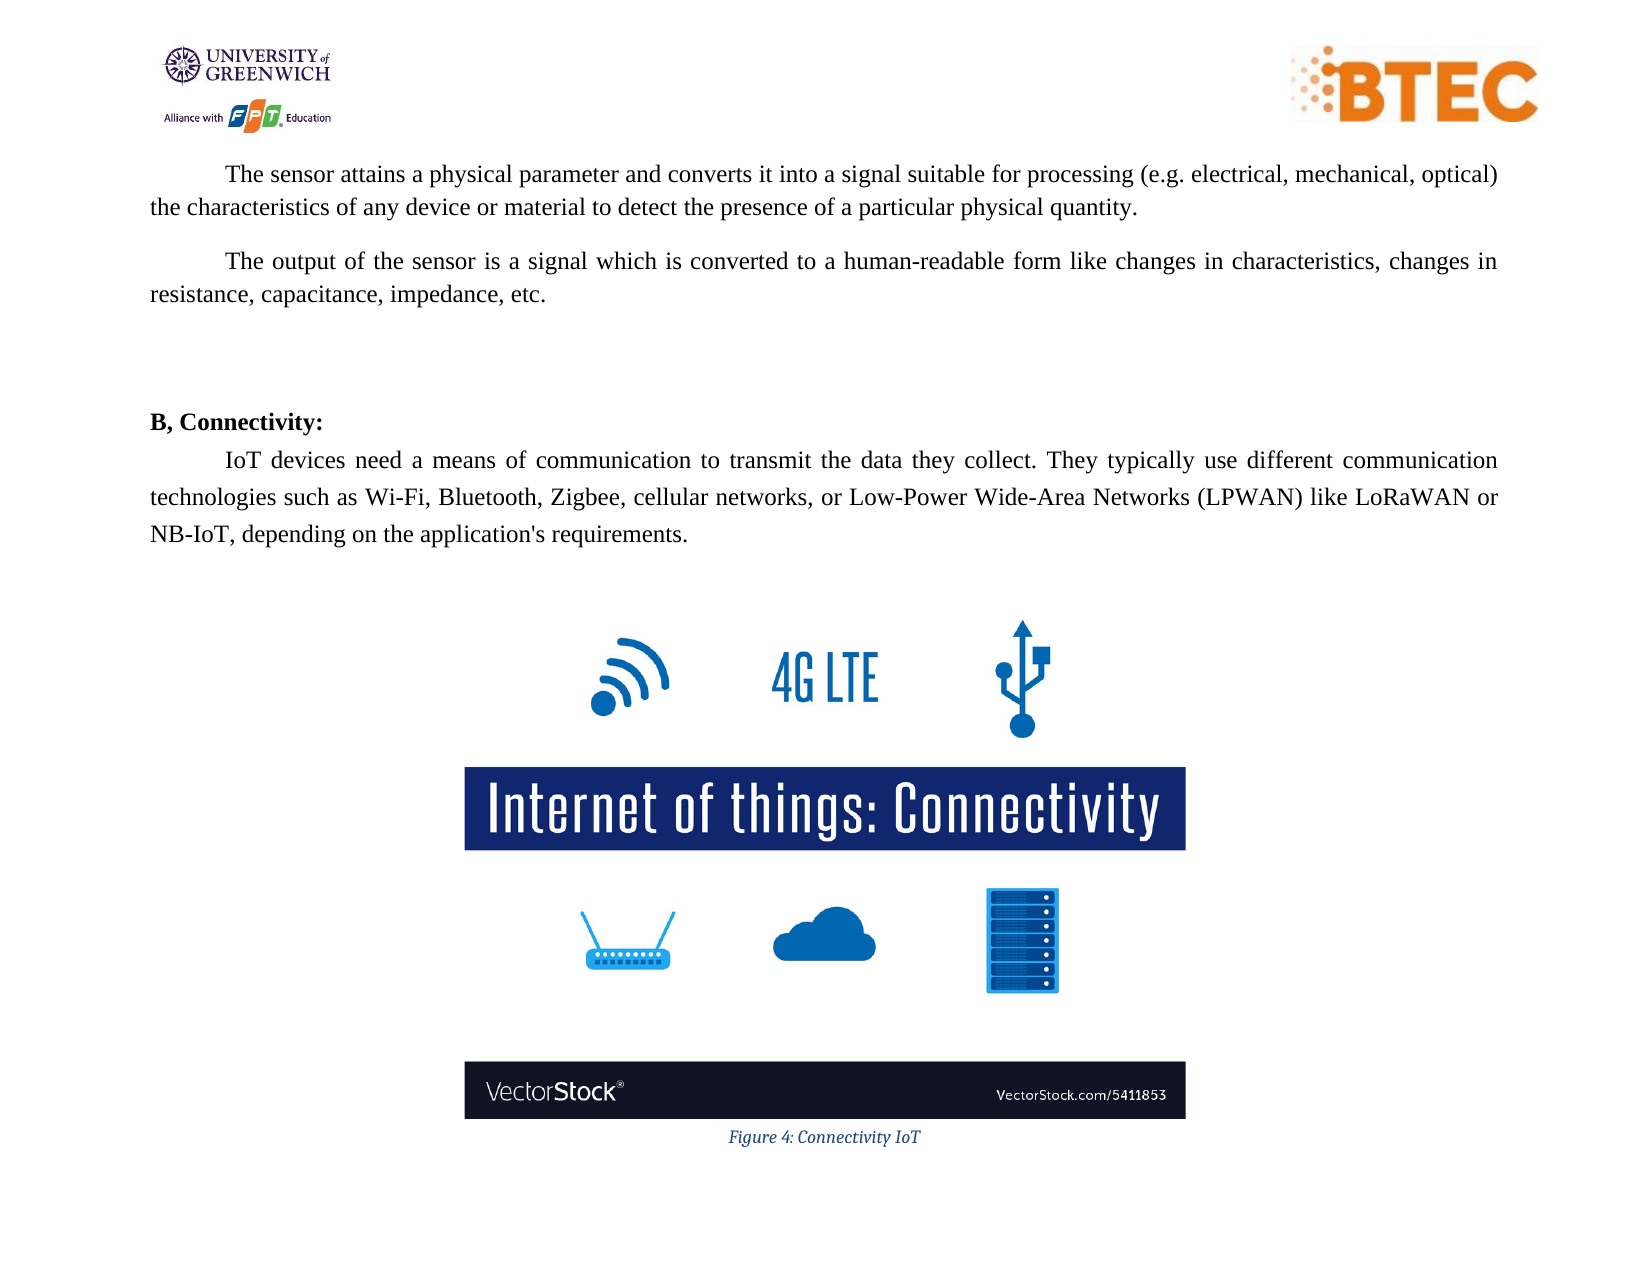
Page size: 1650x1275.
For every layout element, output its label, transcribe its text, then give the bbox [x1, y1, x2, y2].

picture [150, 32, 343, 144]
text IoT devices need a means of communication to transmit the data they collect. They typically use different communication technologies such as Wi-Fi, Bluetooth, Zigbee, cellular networks, or Low-Power Wide-Area Networks (LPWAN) like LoRaWAN or NB-IoT, depending on the application's requirements. [150, 445, 1500, 548]
text The sensor attains a physical parameter and converts it into a signal suitable for processing (e.g. electrical, mechanical, optical) the characteristics of any device or material to detect the presence of a particular physical quantity. [150, 159, 1500, 221]
picture [1290, 46, 1538, 122]
text B, Connectivity: [150, 407, 1500, 436]
text The output of the sensor is a signal which is converted to a human-readable form like changes in characteristics, changes in resistance, capacitance, impedance, etc. [150, 246, 1500, 308]
picture [464, 556, 1186, 1119]
